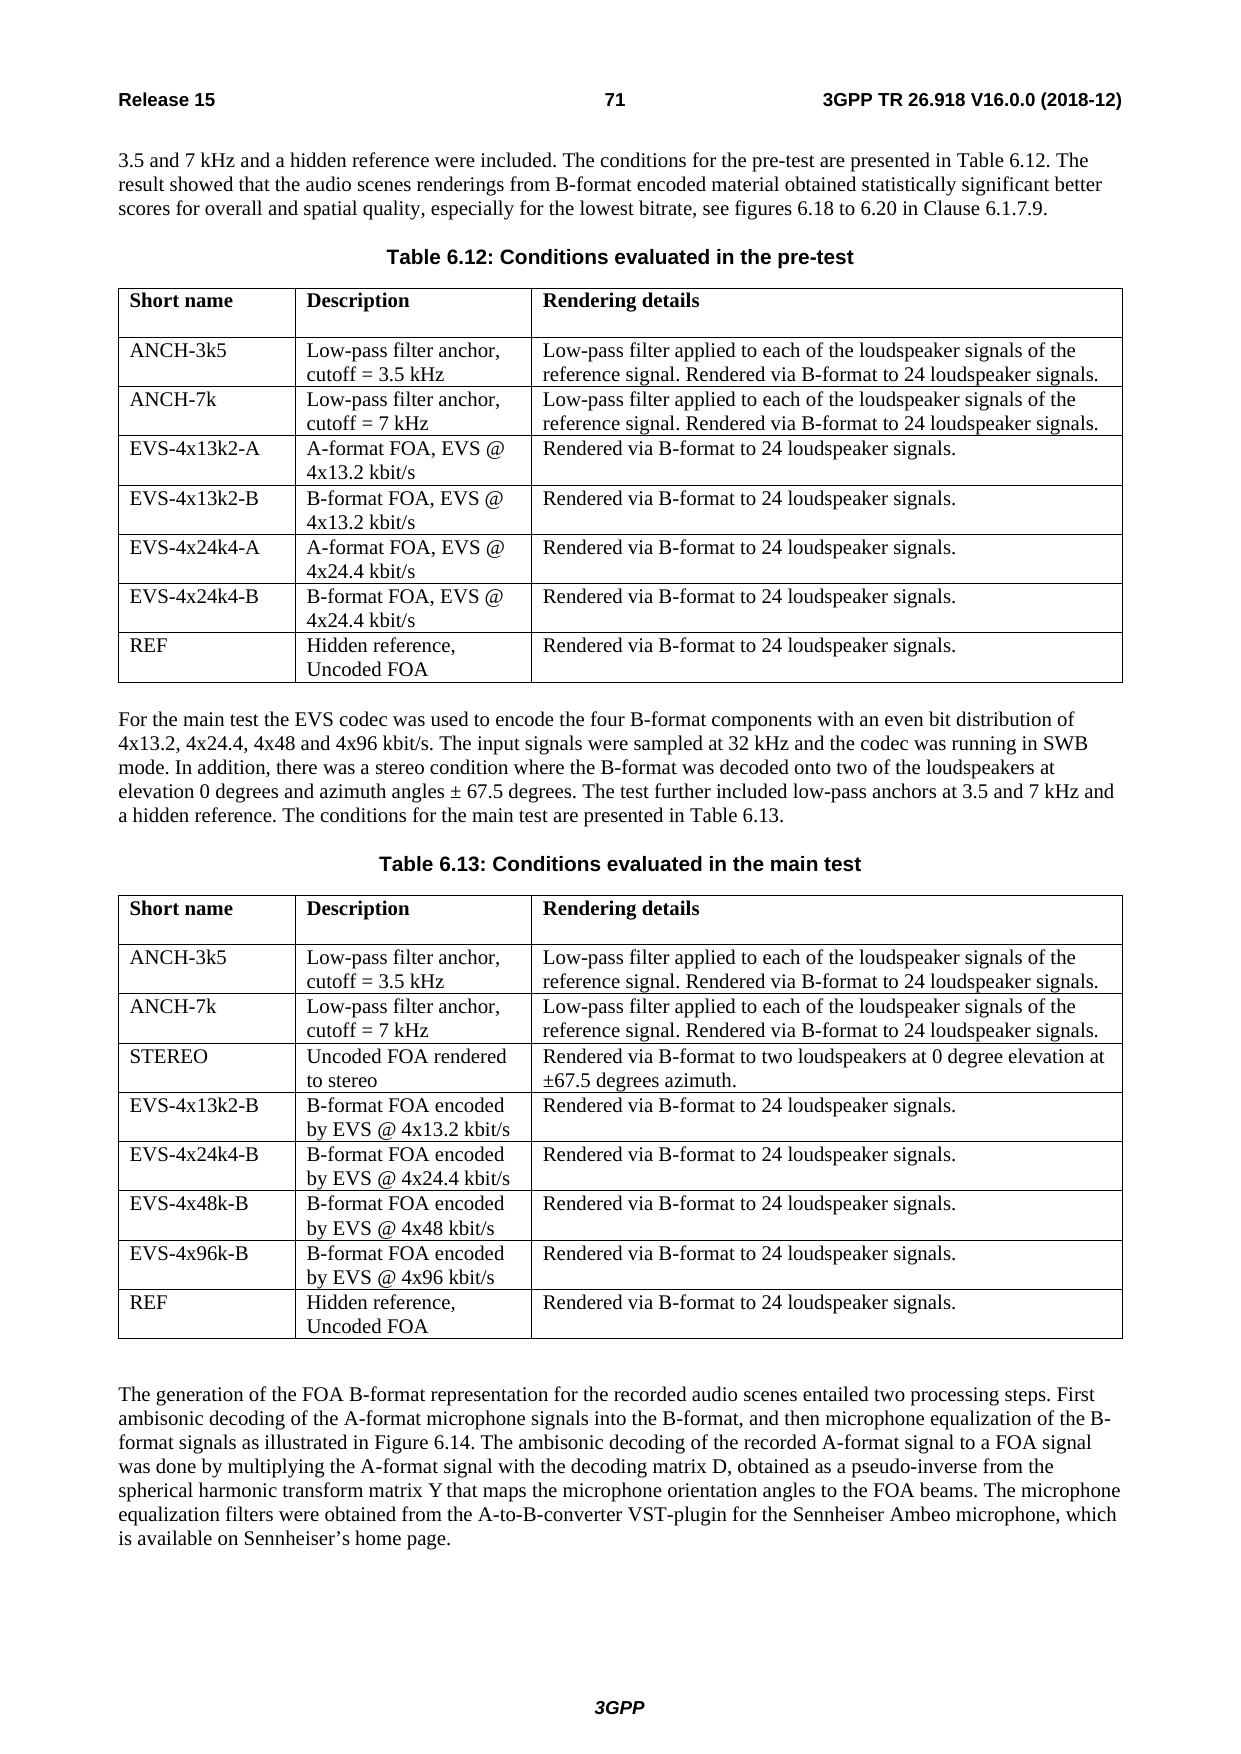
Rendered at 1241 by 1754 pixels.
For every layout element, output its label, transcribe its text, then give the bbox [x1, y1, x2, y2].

table_cell Low-pass filter applied to each of the loudspeaker signals of the reference signal. Rendered via B-format to 24 loudspeaker signals. [532, 387, 1122, 435]
table_cell EVS-4x48k-B [119, 1191, 295, 1239]
table_cell A-format FOA, EVS @ 4x24.4 kbit/s [296, 535, 531, 583]
table_cell Rendered via B-format to 24 loudspeaker signals. [532, 1093, 1122, 1141]
table_cell Rendered via B-format to two loudspeakers at 0 degree elevation at ±67.5 degrees azimuth. [532, 1044, 1122, 1092]
table_header Description [296, 289, 531, 337]
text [118, 147, 1122, 220]
table_cell Low-pass filter applied to each of the loudspeaker signals of the reference signal. Rendered via B-format to 24 loudspeaker signals. [532, 945, 1122, 993]
table_cell B-format FOA encoded by EVS @ 4x24.4 kbit/s [296, 1142, 531, 1190]
table_header Rendering details [532, 289, 1122, 337]
text The generation of the FOA B-format representation for the recorded audio scenes entailed two processing steps. First ambisonic decoding of the A-format microphone signals into the B-format, and then microphone equalization of the B-format signals as illustrated in Figure 6.14. The ambisonic decoding of the recorded A-format signal to a FOA signal was done by multiplying the A-format signal with the decoding matrix D, obtained as a pseudo-inverse from the spherical harmonic transform matrix Y that maps the microphone orientation angles to the FOA beams. The microphone equalization filters were obtained from the A-to-B-converter VST-plugin for the Sennheiser Ambeo microphone, which is available on Sennheiser’s home page. [118, 1382, 1122, 1550]
table_cell Rendered via B-format to 24 loudspeaker signals. [532, 436, 1122, 484]
table_cell REF [119, 1290, 295, 1338]
table_cell Hidden reference, Uncoded FOA [296, 633, 531, 682]
table_cell ANCH-3k5 [119, 945, 295, 993]
table_cell B-format FOA encoded by EVS @ 4x96 kbit/s [296, 1241, 531, 1289]
table_cell A-format FOA, EVS @ 4x13.2 kbit/s [296, 436, 531, 484]
table_cell Rendered via B-format to 24 loudspeaker signals. [532, 1142, 1122, 1190]
table_cell Low-pass filter anchor, cutoff = 7 kHz [296, 387, 531, 435]
table_cell Uncoded FOA rendered to stereo [296, 1044, 531, 1092]
table_cell Low-pass filter applied to each of the loudspeaker signals of the reference signal. Rendered via B-format to 24 loudspeaker signals. [532, 994, 1122, 1042]
table_cell B-format FOA encoded by EVS @ 4x48 kbit/s [296, 1191, 531, 1239]
table_cell EVS-4x24k4-B [119, 1142, 295, 1190]
table_header Description [296, 896, 531, 944]
text For the main test the EVS codec was used to encode the four B-format components with an even bit distribution of 4x13.2, 4x24.4, 4x48 and 4x96 kbit/s. The input signals were sampled at 32 kHz and the codec was running in SWB mode. In addition, there was a stereo condition where the B-format was decoded onto two of the loudspeakers at elevation 0 degrees and azimuth angles ± 67.5 degrees. The test further included low-pass anchors at 3.5 and 7 kHz and a hidden reference. The conditions for the main test are presented in Table 6.13. [118, 707, 1122, 827]
table_cell EVS-4x24k4-B [119, 584, 295, 632]
table_cell ANCH-3k5 [119, 338, 295, 386]
table_cell B-format FOA, EVS @ 4x24.4 kbit/s [296, 584, 531, 632]
table_cell EVS-4x96k-B [119, 1241, 295, 1289]
table_cell Low-pass filter anchor, cutoff = 7 kHz [296, 994, 531, 1042]
table_header Short name [119, 896, 295, 944]
table_cell EVS-4x13k2-A [119, 436, 295, 484]
table_cell Rendered via B-format to 24 loudspeaker signals. [532, 1241, 1122, 1289]
table_cell Hidden reference, Uncoded FOA [296, 1290, 531, 1338]
table_cell Rendered via B-format to 24 loudspeaker signals. [532, 1191, 1122, 1239]
table_cell B-format FOA encoded by EVS @ 4x13.2 kbit/s [296, 1093, 531, 1141]
table_cell Low-pass filter anchor, cutoff = 3.5 kHz [296, 338, 531, 386]
table_cell STEREO [119, 1044, 295, 1092]
table_cell Rendered via B-format to 24 loudspeaker signals. [532, 486, 1122, 534]
table_cell EVS-4x13k2-B [119, 1093, 295, 1141]
table_cell ANCH-7k [119, 994, 295, 1042]
table_cell EVS-4x24k4-A [119, 535, 295, 583]
table_cell Low-pass filter applied to each of the loudspeaker signals of the reference signal. Rendered via B-format to 24 loudspeaker signals. [532, 338, 1122, 386]
table_cell B-format FOA, EVS @ 4x13.2 kbit/s [296, 486, 531, 534]
table_header Rendering details [532, 896, 1122, 944]
table_cell Rendered via B-format to 24 loudspeaker signals. [532, 1290, 1122, 1338]
table_cell ANCH-7k [119, 387, 295, 435]
text Table 6.12: Conditions evaluated in the pre-test [118, 245, 1122, 269]
table_cell EVS-4x13k2-B [119, 486, 295, 534]
table_cell REF [119, 633, 295, 682]
table_cell Rendered via B-format to 24 loudspeaker signals. [532, 535, 1122, 583]
table_cell Low-pass filter anchor, cutoff = 3.5 kHz [296, 945, 531, 993]
table_cell Rendered via B-format to 24 loudspeaker signals. [532, 633, 1122, 682]
table_cell Rendered via B-format to 24 loudspeaker signals. [532, 584, 1122, 632]
table_header Short name [119, 289, 295, 337]
text Table 6.13: Conditions evaluated in the main test [118, 852, 1122, 876]
